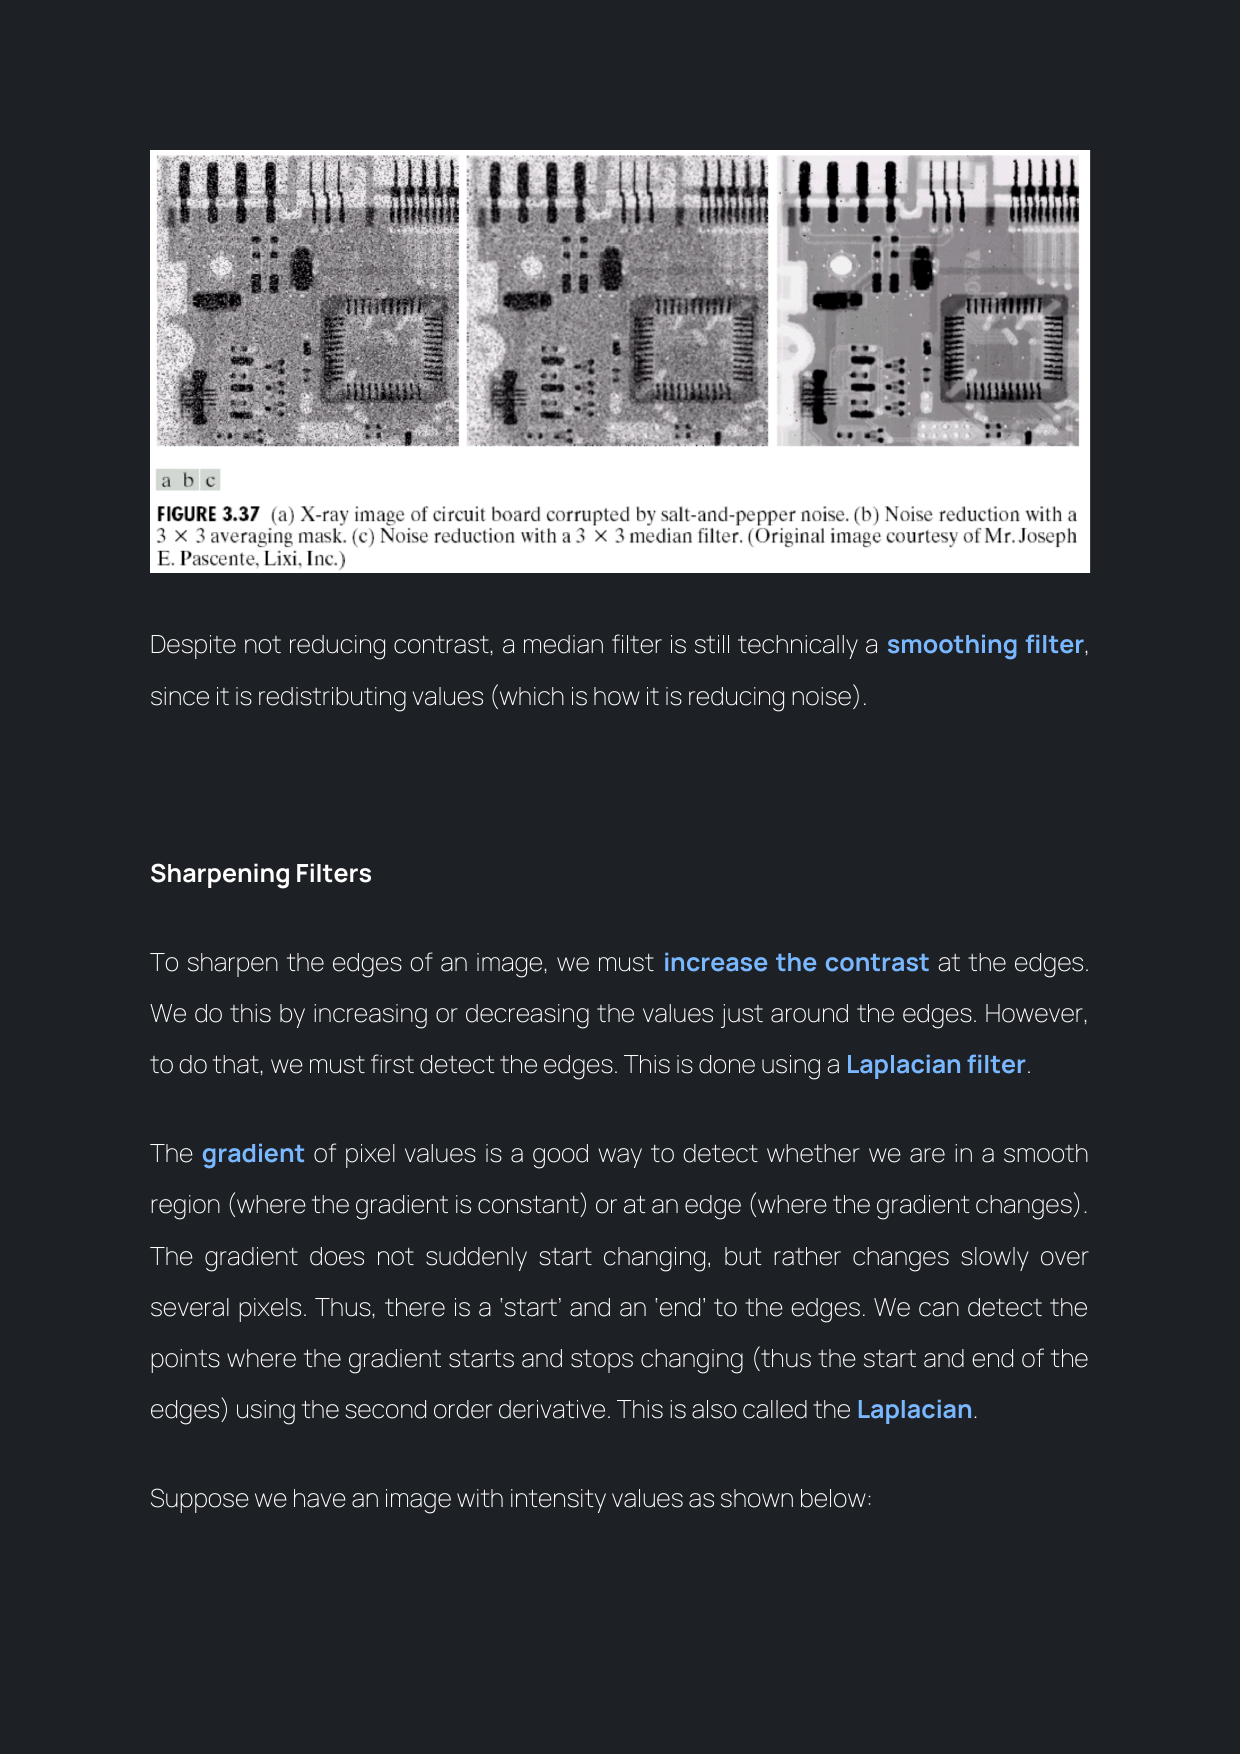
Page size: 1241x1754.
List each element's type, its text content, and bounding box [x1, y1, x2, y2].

text Despite not reducing contrast, a median filter is still technically a smoothing filter, since it is redistributing values (which is how it is reducing noise). [150, 627, 1090, 712]
text To sharpen the edges of an image, we must increase the contrast at the edges. We do this by increasing or decreasing the values just around the edges. However, to do that, we must first detect the edges. This is done using a Laplacian filter. [150, 944, 1090, 1081]
subtitle Sharpening Filters [150, 856, 1090, 890]
text Suppose we have an image with intensity values as shown below: [150, 1481, 1090, 1515]
text The gradient of pixel values is a good way to detect whether we are in a smooth region (where the gradient is constant) or at an edge (where the gradient changes). The gradient does not suddenly start changing, but rather changes slowly over several pixels. Thus, there is a ‘start’ and an ‘end’ to the edges. We can detect the points where the gradient starts and stops changing (thus the start and end of the edges) using the second order derivative. This is also called the Laplacian. [150, 1136, 1090, 1426]
picture [150, 150, 1091, 573]
